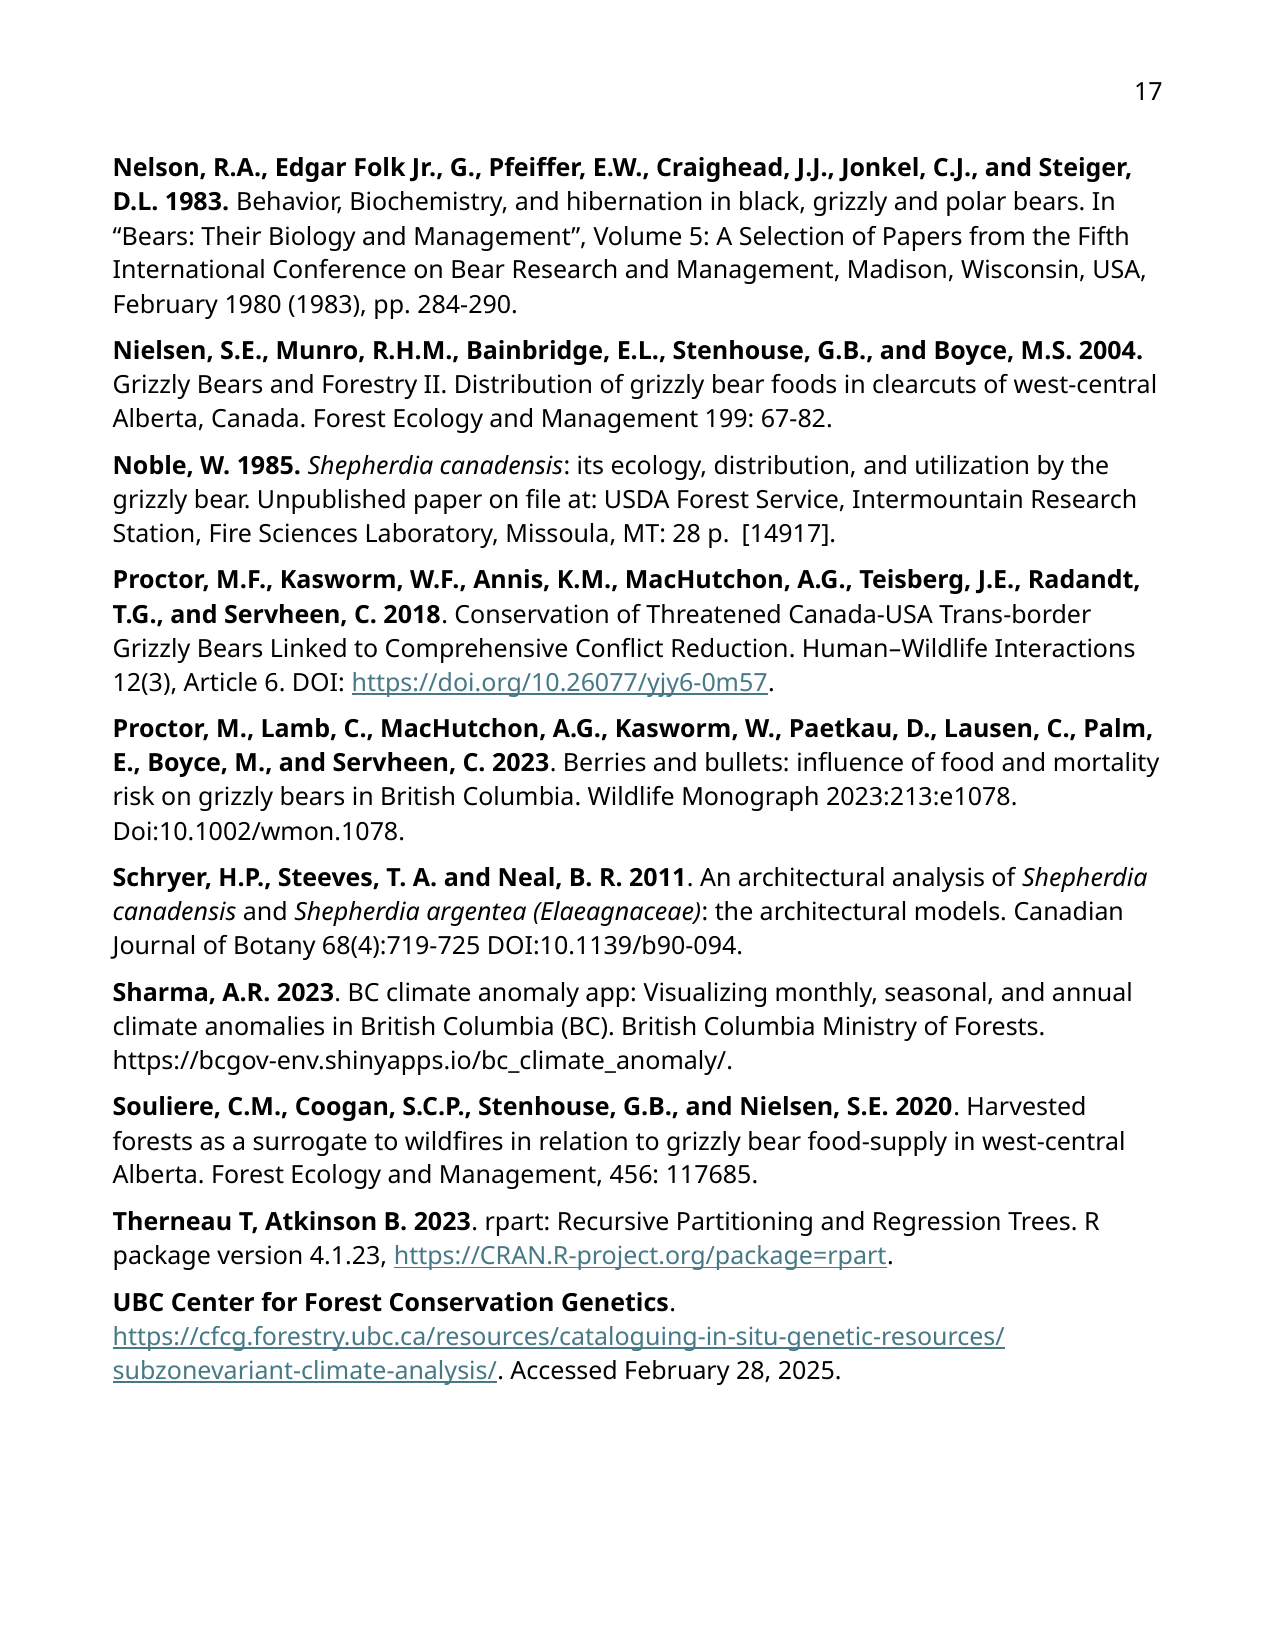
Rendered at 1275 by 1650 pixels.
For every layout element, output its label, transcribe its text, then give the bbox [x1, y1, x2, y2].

text Souliere, C.M., Coogan, S.C.P., Stenhouse, G.B., and Nielsen, S.E. 2020. Harvested forests as a surrogate to wildfires in relation to grizzly bear food-supply in west-central Alberta. Forest Ecology and Management, 456: 117685. [112, 1089, 1162, 1191]
text UBC Center for Forest Conservation Genetics. https://cfcg.forestry.ubc.ca/resources/cataloguing-in-situ-genetic-resources/subzonevariant-climate-analysis/. Accessed February 28, 2025. [112, 1284, 1162, 1387]
text Nelson, R.A., Edgar Folk Jr., G., Pfeiffer, E.W., Craighead, J.J., Jonkel, C.J., and Steiger, D.L. 1983. Behavior, Biochemistry, and hibernation in black, grizzly and polar bears. In “Bears: Their Biology and Management”, Volume 5: A Selection of Papers from the Fifth International Conference on Bear Research and Management, Madison, Wisconsin, USA, February 1980 (1983), pp. 284-290. [112, 150, 1162, 320]
text Therneau T, Atkinson B. 2023. rpart: Recursive Partitioning and Regression Trees. R package version 4.1.23, https://CRAN.R-project.org/package=rpart. [112, 1204, 1162, 1272]
text Noble, W. 1985. Shepherdia canadensis: its ecology, distribution, and utilization by the grizzly bear. Unpublished paper on file at: USDA Forest Service, Intermountain Research Station, Fire Sciences Laboratory, Missoula, MT: 28 p. [14917]. [112, 447, 1162, 550]
text Nielsen, S.E., Munro, R.H.M., Bainbridge, E.L., Stenhouse, G.B., and Boyce, M.S. 2004. Grizzly Bears and Forestry II. Distribution of grizzly bear foods in clearcuts of west-central Alberta, Canada. Forest Ecology and Management 199: 67-82. [112, 333, 1162, 435]
text Schryer, H.P., Steeves, T. A. and Neal, B. R. 2011. An architectural analysis of Shepherdia canadensis and Shepherdia argentea (Elaeagnaceae): the architectural models. Canadian Journal of Botany 68(4):719-725 DOI:10.1139/b90-094. [112, 860, 1162, 962]
text Sharma, A.R. 2023. BC climate anomaly app: Visualizing monthly, seasonal, and annual climate anomalies in British Columbia (BC). British Columbia Ministry of Forests. https://bcgov-env.shinyapps.io/bc_climate_anomaly/. [112, 974, 1162, 1077]
text Proctor, M.F., Kasworm, W.F., Annis, K.M., MacHutchon, A.G., Teisberg, J.E., Radandt, T.G., and Servheen, C. 2018. Conservation of Threatened Canada-USA Trans-border Grizzly Bears Linked to Comprehensive Conflict Reduction. Human–Wildlife Interactions 12(3), Article 6. DOI: https://doi.org/10.26077/yjy6-0m57. [112, 562, 1162, 698]
text Proctor, M., Lamb, C., MacHutchon, A.G., Kasworm, W., Paetkau, D., Lausen, C., Palm, E., Boyce, M., and Servheen, C. 2023. Berries and bullets: influence of food and mortality risk on grizzly bears in British Columbia. Wildlife Monograph 2023:213:e1078. Doi:10.1002/wmon.1078. [112, 711, 1162, 847]
